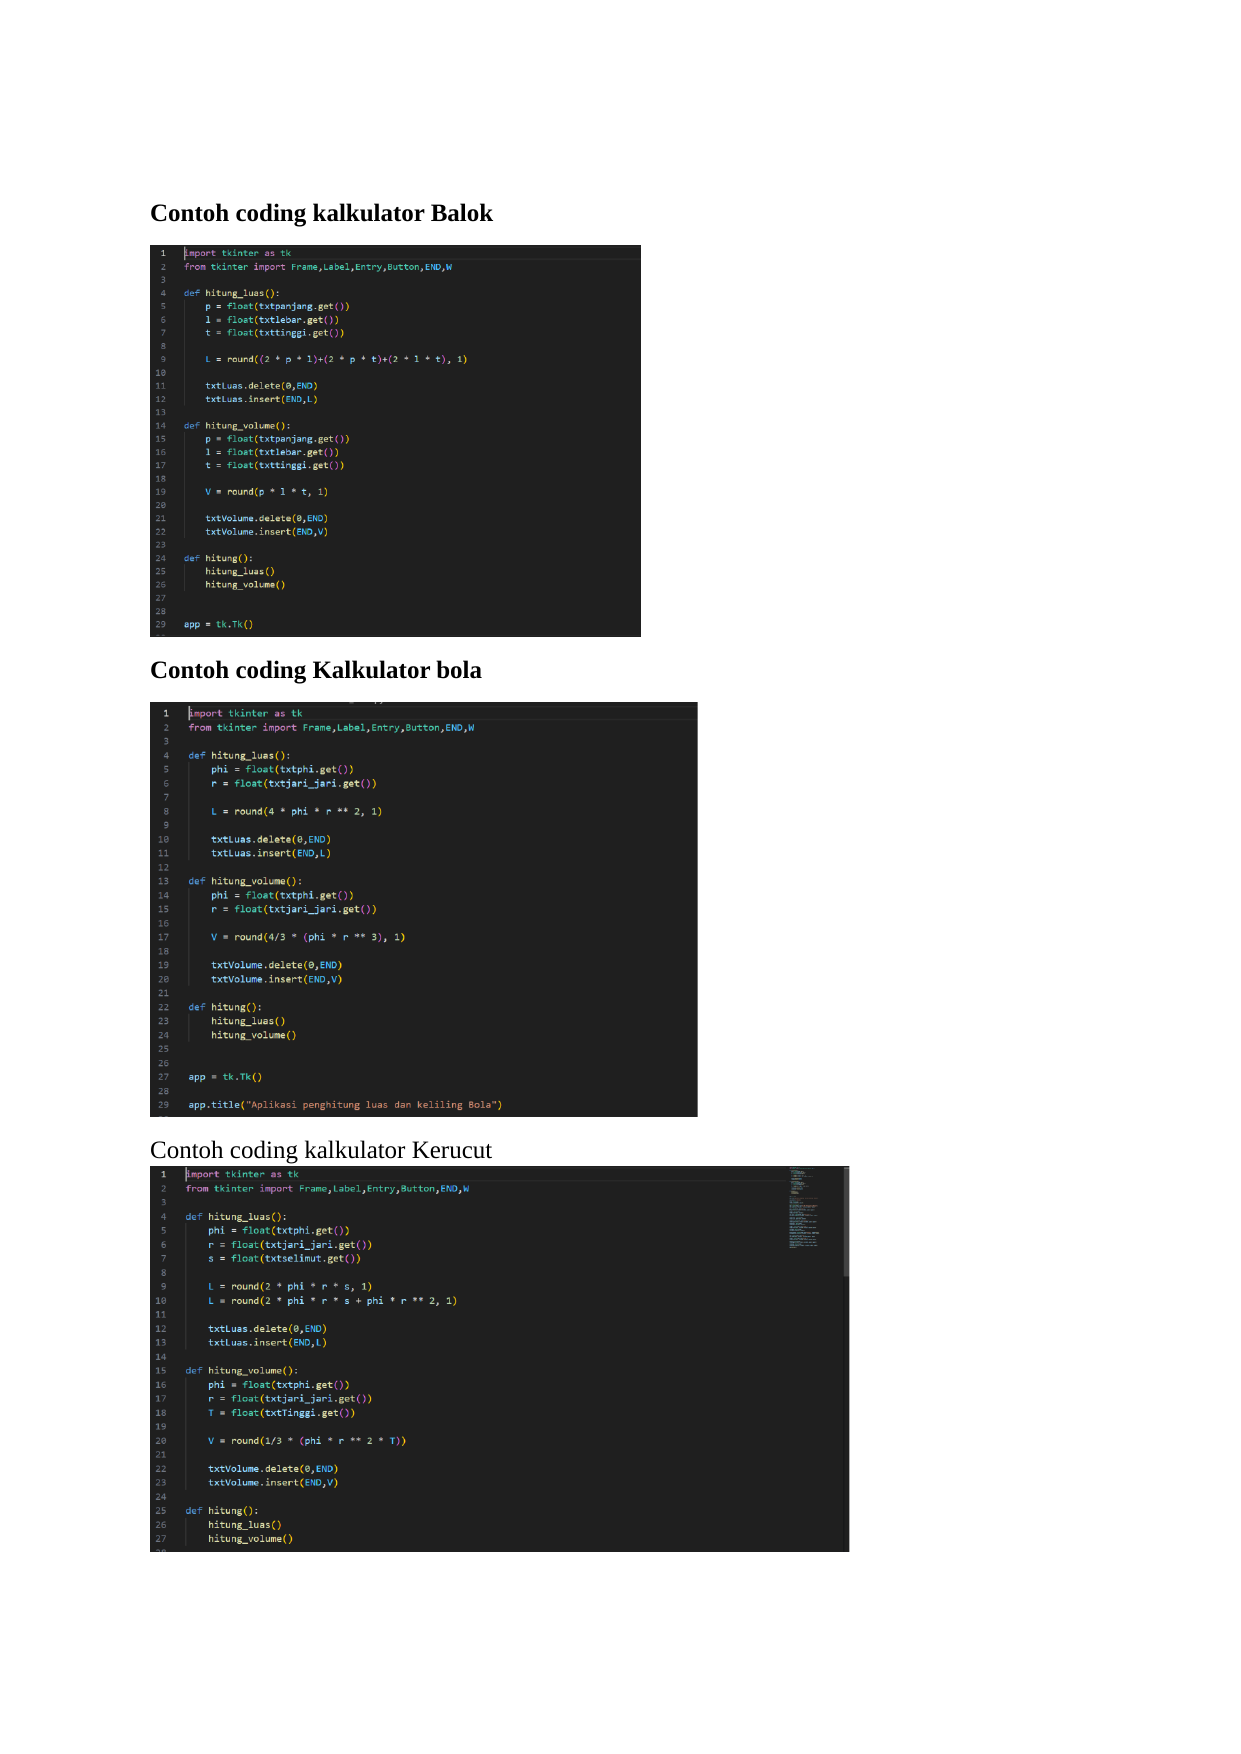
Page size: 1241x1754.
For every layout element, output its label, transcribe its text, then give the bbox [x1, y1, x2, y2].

picture [150, 245, 641, 637]
text Contoh coding kalkulator Balok [150, 198, 1090, 226]
picture [150, 1166, 850, 1552]
picture [150, 702, 698, 1117]
text Contoh coding Kalkulator bola [150, 655, 1090, 684]
